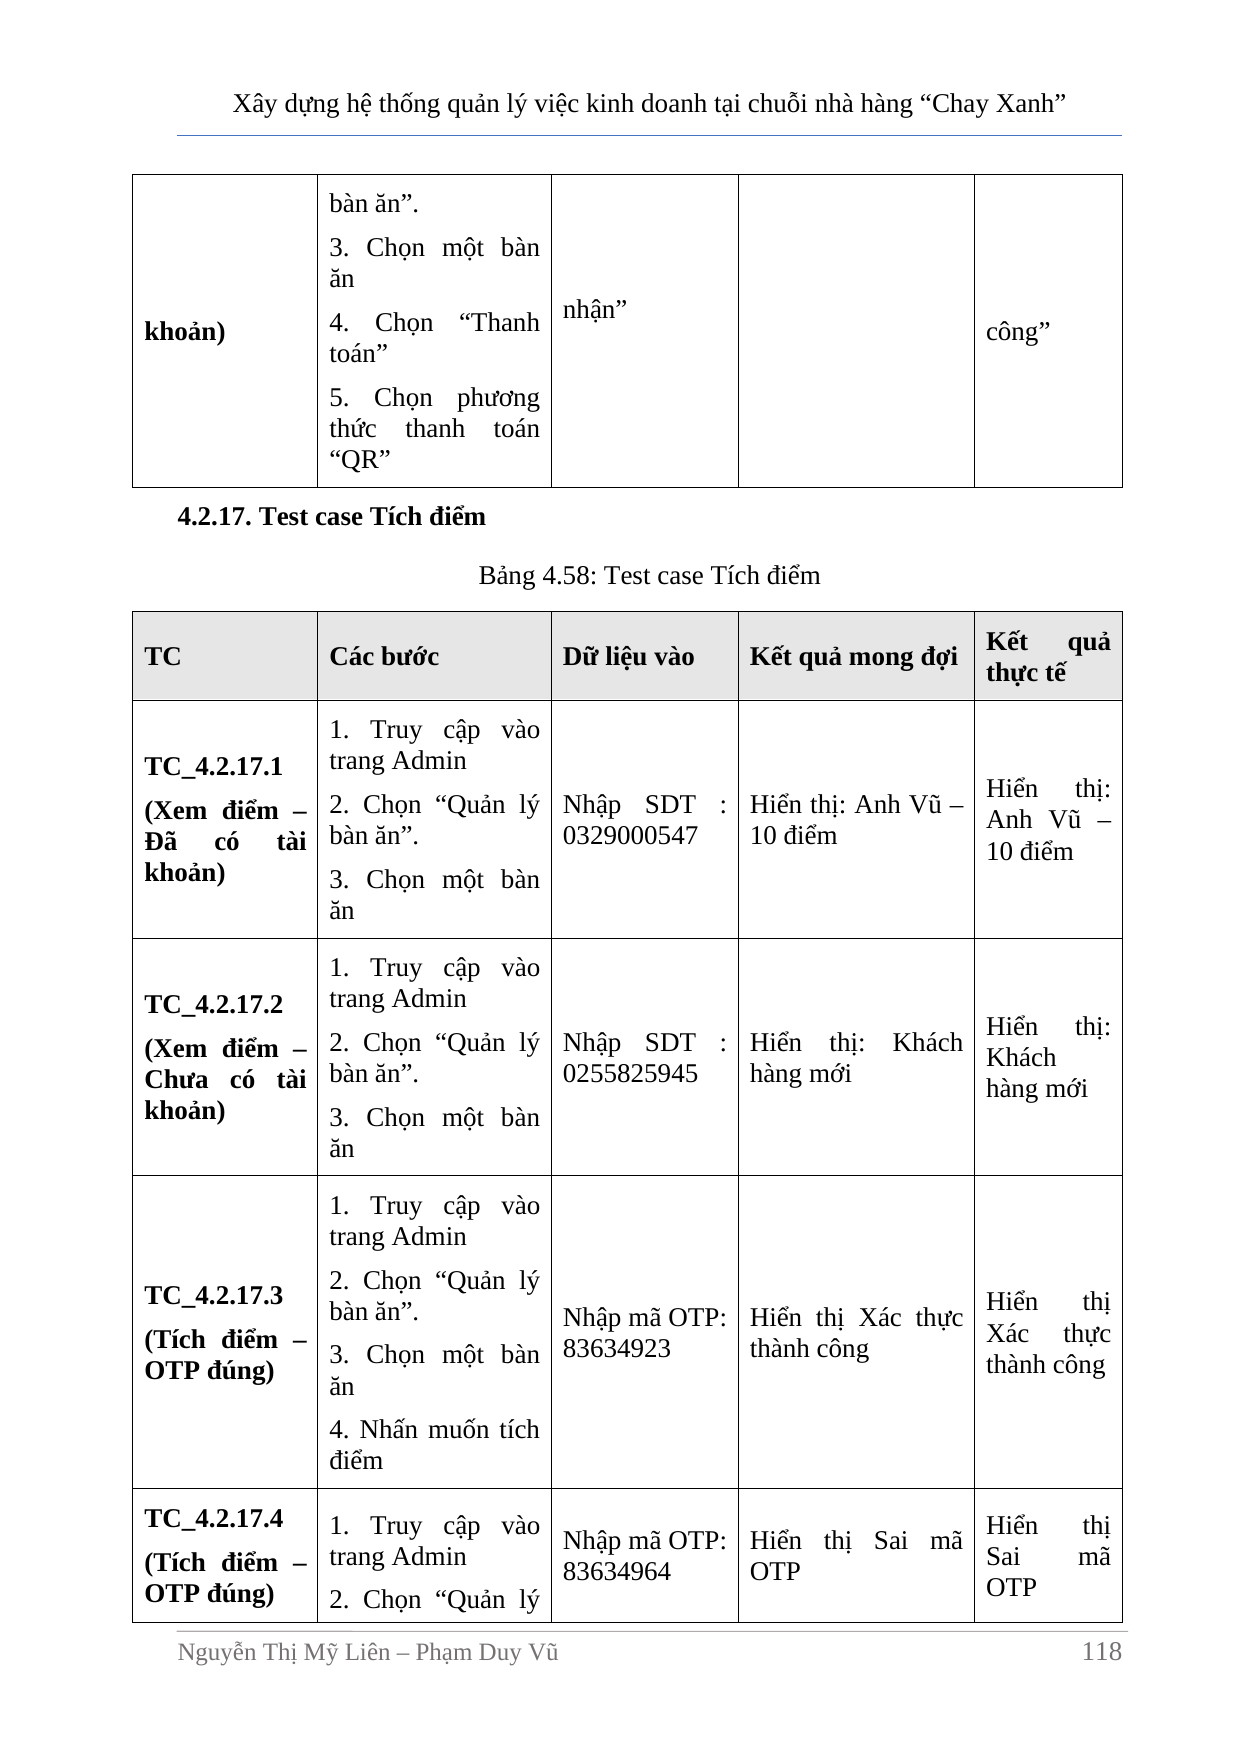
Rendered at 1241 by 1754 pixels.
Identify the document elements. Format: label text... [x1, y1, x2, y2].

table_cell TC_4.2.17.2 (Xem điểm – Chưa có tài khoản) [133, 939, 317, 1175]
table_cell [318, 1489, 551, 1622]
table_cell Nhập SDT : 0329000547 [552, 701, 738, 937]
table_cell Hiển thị Sai mã OTP [739, 1489, 974, 1622]
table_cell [552, 175, 738, 487]
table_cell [133, 175, 317, 487]
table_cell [975, 175, 1122, 487]
table_cell Hiển thị: Khách hàng mới [975, 939, 1122, 1175]
table_header TC [133, 612, 317, 699]
table_cell Hiển thị Xác thực thành công [975, 1176, 1122, 1488]
table_cell Hiển thị: Khách hàng mới [739, 939, 974, 1175]
table_cell Nhập mã OTP: 83634923 [552, 1176, 738, 1488]
table_cell 1. Truy cập vào trang Admin 2. Chọn “Quản lý bàn ăn”. 3. Chọn một bàn ăn [318, 939, 551, 1175]
table_cell TC_4.2.17.1 (Xem điểm – Đã có tài khoản) [133, 701, 317, 937]
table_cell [552, 1489, 738, 1622]
table_cell TC_4.2.17.3 (Tích điểm – OTP đúng) [133, 1176, 317, 1488]
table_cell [318, 175, 551, 487]
text Test case Tích điểm [177, 500, 1122, 531]
table_cell Hiển thị: Anh Vũ – 10 điểm [739, 701, 974, 937]
table_cell 1. Truy cập vào trang Admin 2. Chọn “Quản lý bàn ăn”. 3. Chọn một bàn ăn [318, 701, 551, 937]
table_cell Hiển thị: Anh Vũ – 10 điểm [975, 701, 1122, 937]
table_header Dữ liệu vào [552, 612, 738, 699]
table_cell Nhập SDT : 0255825945 [552, 939, 738, 1175]
table_cell Hiển thị Sai mã OTP [975, 1489, 1122, 1622]
table_cell 1. Truy cập vào trang Admin 2. Chọn “Quản lý bàn ăn”. 3. Chọn một bàn ăn 4. Nhấn muốn tích điểm [318, 1176, 551, 1488]
table_header Kết quả thực tế [975, 612, 1122, 699]
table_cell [133, 1489, 317, 1622]
table_header Các bước [318, 612, 551, 699]
table_cell Hiển thị Xác thực thành công [739, 1176, 974, 1488]
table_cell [739, 175, 974, 487]
table_header Kết quả mong đợi [739, 612, 974, 699]
